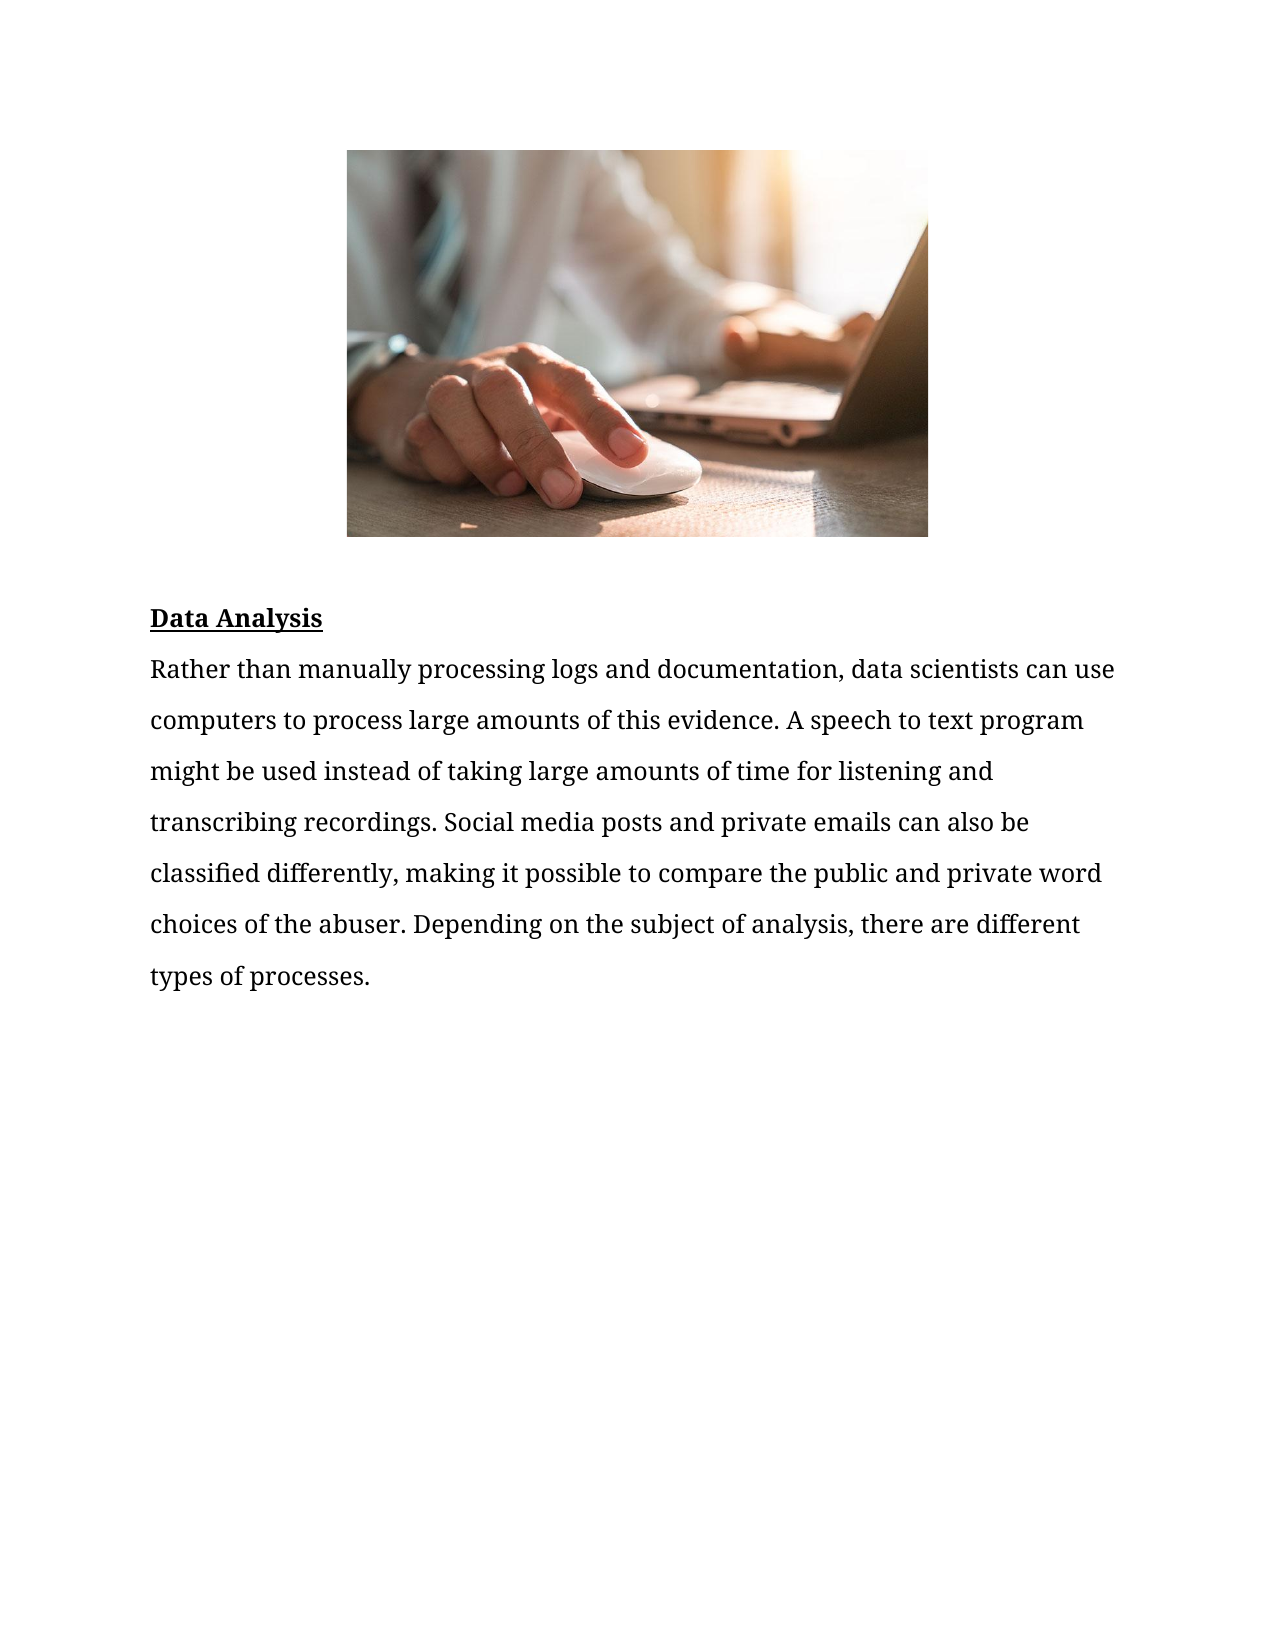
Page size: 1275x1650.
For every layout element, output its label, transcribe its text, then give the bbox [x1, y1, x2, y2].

text Data Analysis [150, 601, 1125, 635]
text Rather than manually processing logs and documentation, data scientists can use computers to process large amounts of this evidence. A speech to text program might be used instead of taking large amounts of time for listening and transcribing recordings. Social media posts and private emails can also be classified differently, making it possible to compare the public and private word choices of the abuser. Depending on the subject of analysis, there are different types of processes. [150, 652, 1125, 992]
picture [346, 150, 929, 537]
